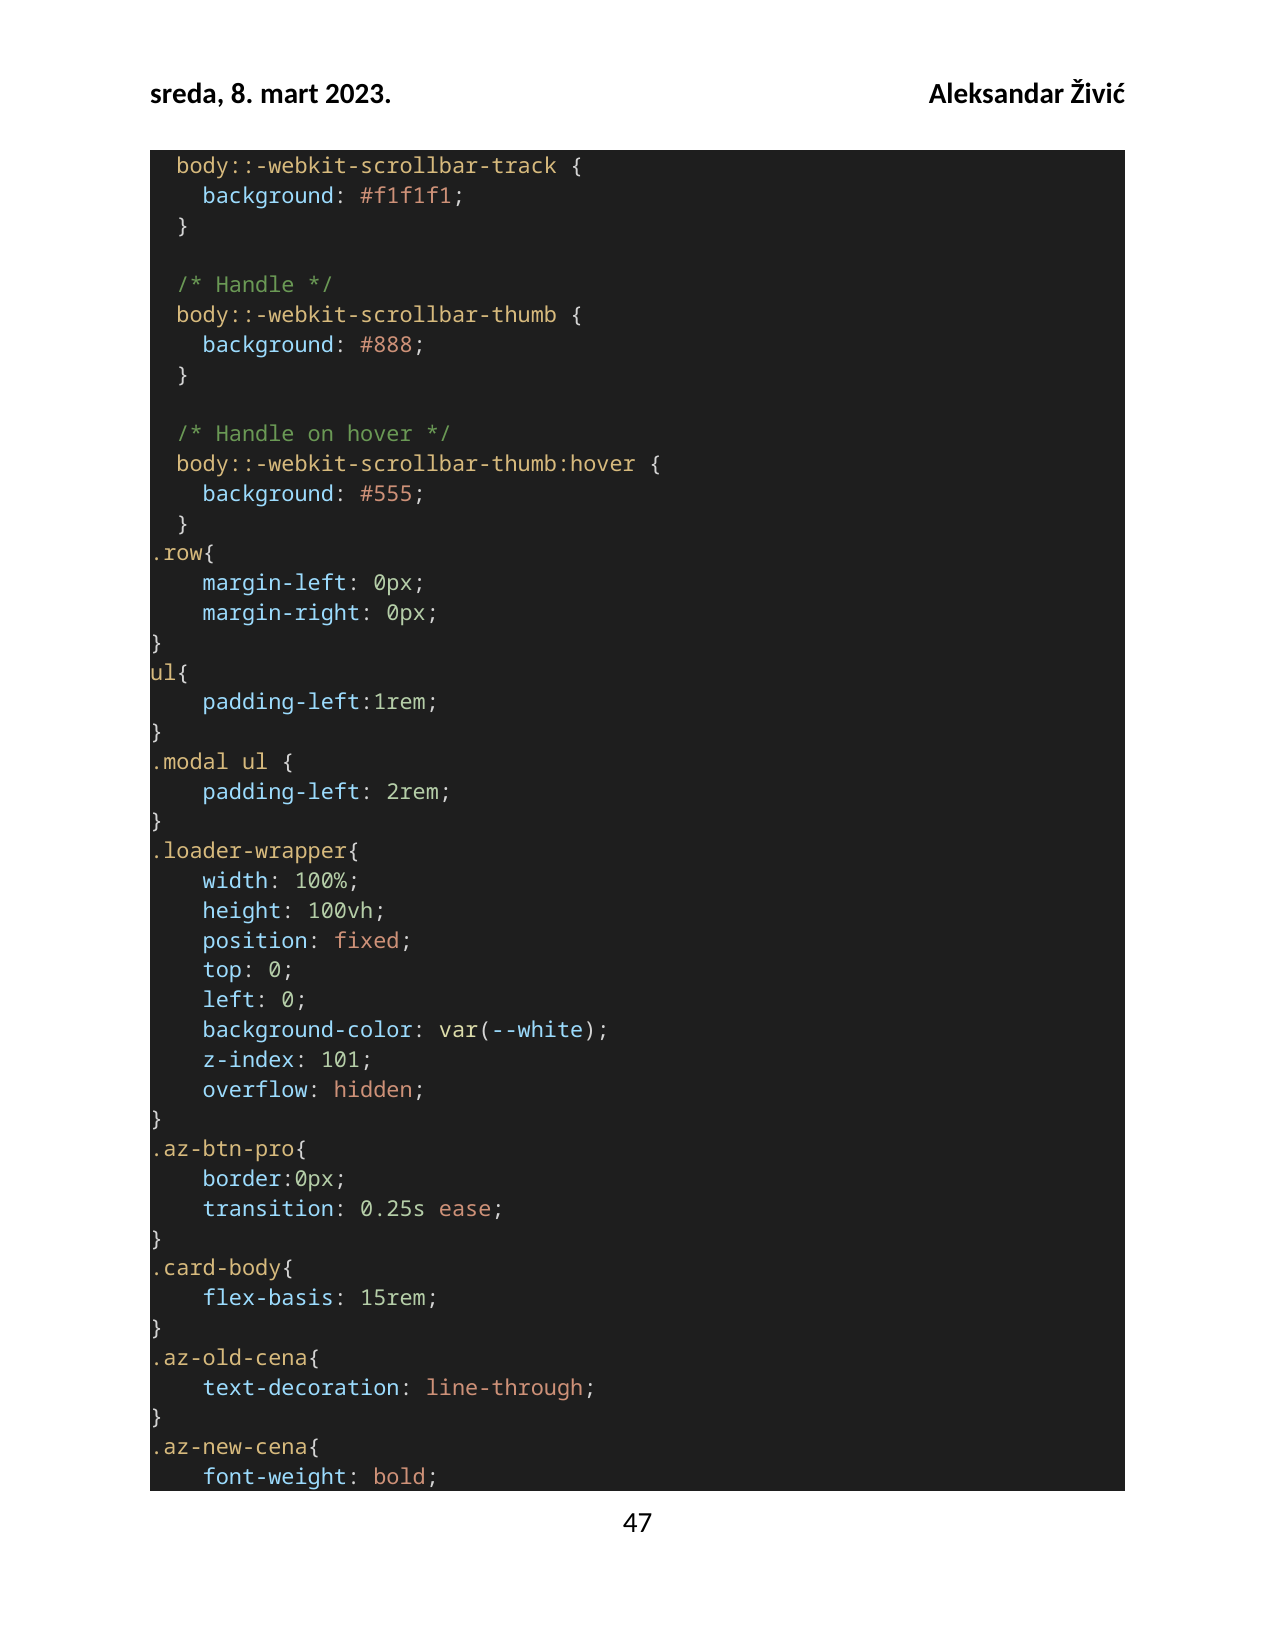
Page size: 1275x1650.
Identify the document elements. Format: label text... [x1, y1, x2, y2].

text background: #888; [150, 329, 1125, 358]
text padding-left: 2rem; [150, 776, 1125, 805]
text } [150, 716, 1125, 746]
text .modal ul { [150, 746, 1125, 776]
text } [150, 805, 1125, 835]
text body::-webkit-scrollbar-thumb:hover { [150, 448, 1125, 478]
text .row{ [150, 537, 1125, 567]
text /* Handle */ [150, 269, 1125, 299]
text } [150, 1401, 1125, 1431]
text } [150, 358, 1125, 388]
text background-color: var(--white); [150, 1014, 1125, 1044]
text .loader-wrapper{ [150, 835, 1125, 865]
text .az-btn-pro{ [150, 1133, 1125, 1163]
text transition: 0.25s ease; [150, 1193, 1125, 1222]
text .az-new-cena{ [150, 1431, 1125, 1461]
text } [150, 209, 1125, 239]
text } [150, 1312, 1125, 1342]
text text-decoration: line-through; [150, 1371, 1125, 1401]
text body::-webkit-scrollbar-thumb { [150, 299, 1125, 329]
text } [150, 627, 1125, 656]
text top: 0; [150, 954, 1125, 984]
text border:0px; [150, 1163, 1125, 1193]
text position: fixed; [150, 924, 1125, 954]
text ul{ [150, 656, 1125, 686]
text padding-left:1rem; [150, 686, 1125, 716]
text } [150, 1222, 1125, 1252]
text overflow: hidden; [150, 1073, 1125, 1103]
text left: 0; [150, 984, 1125, 1014]
text body::-webkit-scrollbar-track { [150, 150, 1125, 180]
text } [150, 507, 1125, 537]
text margin-left: 0px; [150, 567, 1125, 597]
text } [150, 1103, 1125, 1133]
text z-index: 101; [150, 1044, 1125, 1073]
text /* Handle on hover */ [150, 418, 1125, 448]
text .az-old-cena{ [150, 1342, 1125, 1371]
text margin-right: 0px; [150, 597, 1125, 627]
text background: #f1f1f1; [150, 180, 1125, 209]
text height: 100vh; [150, 895, 1125, 924]
text flex-basis: 15rem; [150, 1282, 1125, 1312]
text font-weight: bold; [150, 1461, 1125, 1491]
text width: 100%; [150, 865, 1125, 895]
text background: #555; [150, 478, 1125, 507]
text .card-body{ [150, 1252, 1125, 1282]
